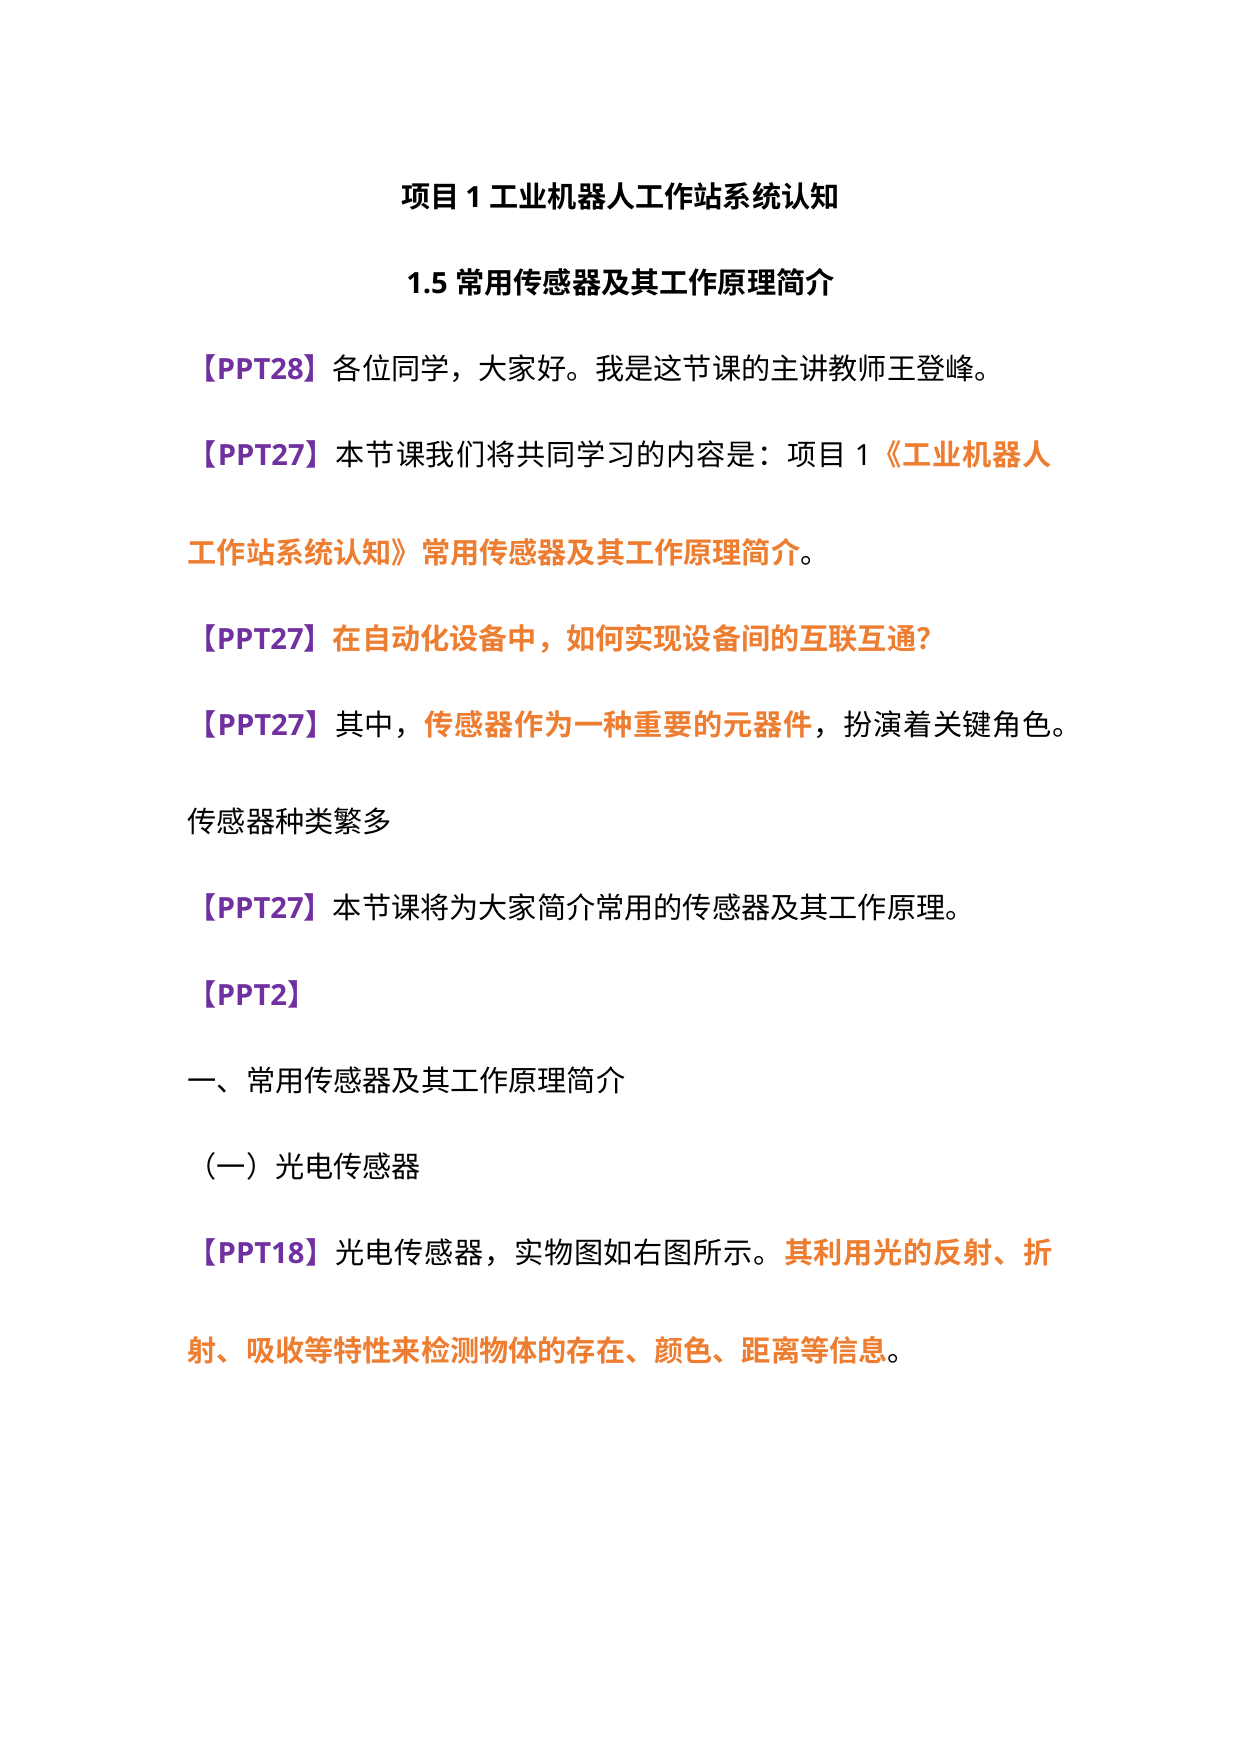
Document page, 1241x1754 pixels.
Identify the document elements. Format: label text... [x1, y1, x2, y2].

list 常用传感器及其工作原理简介 [187, 1046, 1053, 1111]
text 项目1 工业机器人工作站系统认知 [187, 162, 1053, 227]
text 【PPT27】其中，传感器作为一种重要的元器件，扮演着关键角色。传感器种类繁多 [187, 690, 1053, 853]
text 【PPT27】本节课将为大家简介常用的传感器及其工作原理。 [187, 874, 1053, 939]
text 【PPT18】光电传感器，实物图如右图所示。其利用光的反射、折射、吸收等特性来检测物体的存在、颜色、距离等信息。 [187, 1218, 1053, 1381]
text 【PPT28】各位同学，大家好。我是这节课的主讲教师王登峰。 [187, 334, 1053, 399]
text 1.5 常用传感器及其工作原理简介 [187, 248, 1053, 313]
text 【PPT27】在自动化设备中，如何实现设备间的互联互通？ [187, 604, 1053, 669]
text （一）光电传感器 [187, 1132, 1053, 1197]
text 【PPT27】本节课我们将共同学习的内容是：项目1《工业机器人工作站系统认知》常用传感器及其工作原理简介。 [187, 420, 1053, 583]
text 【PPT2】 [187, 960, 1053, 1025]
